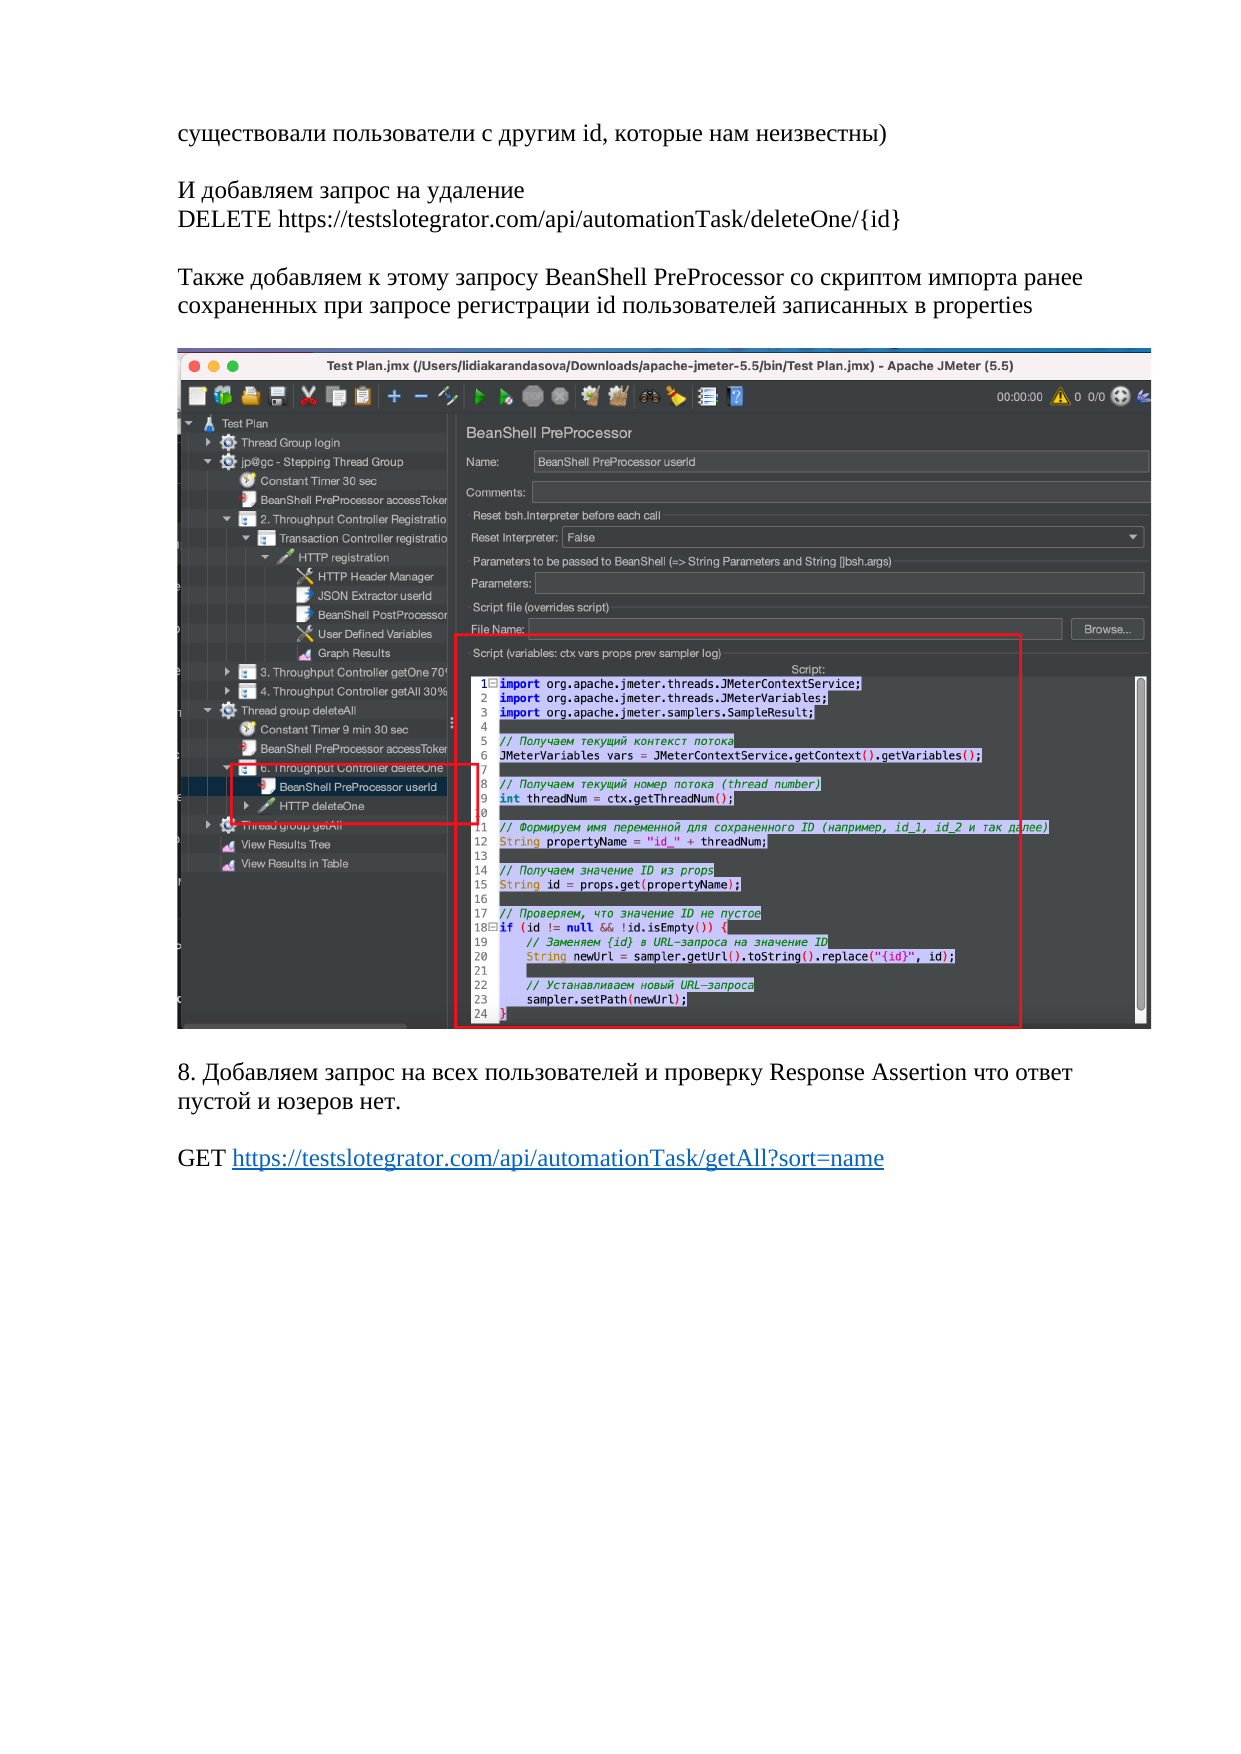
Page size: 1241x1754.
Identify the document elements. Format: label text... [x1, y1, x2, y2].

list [177, 118, 1152, 348]
picture [177, 348, 1152, 1029]
